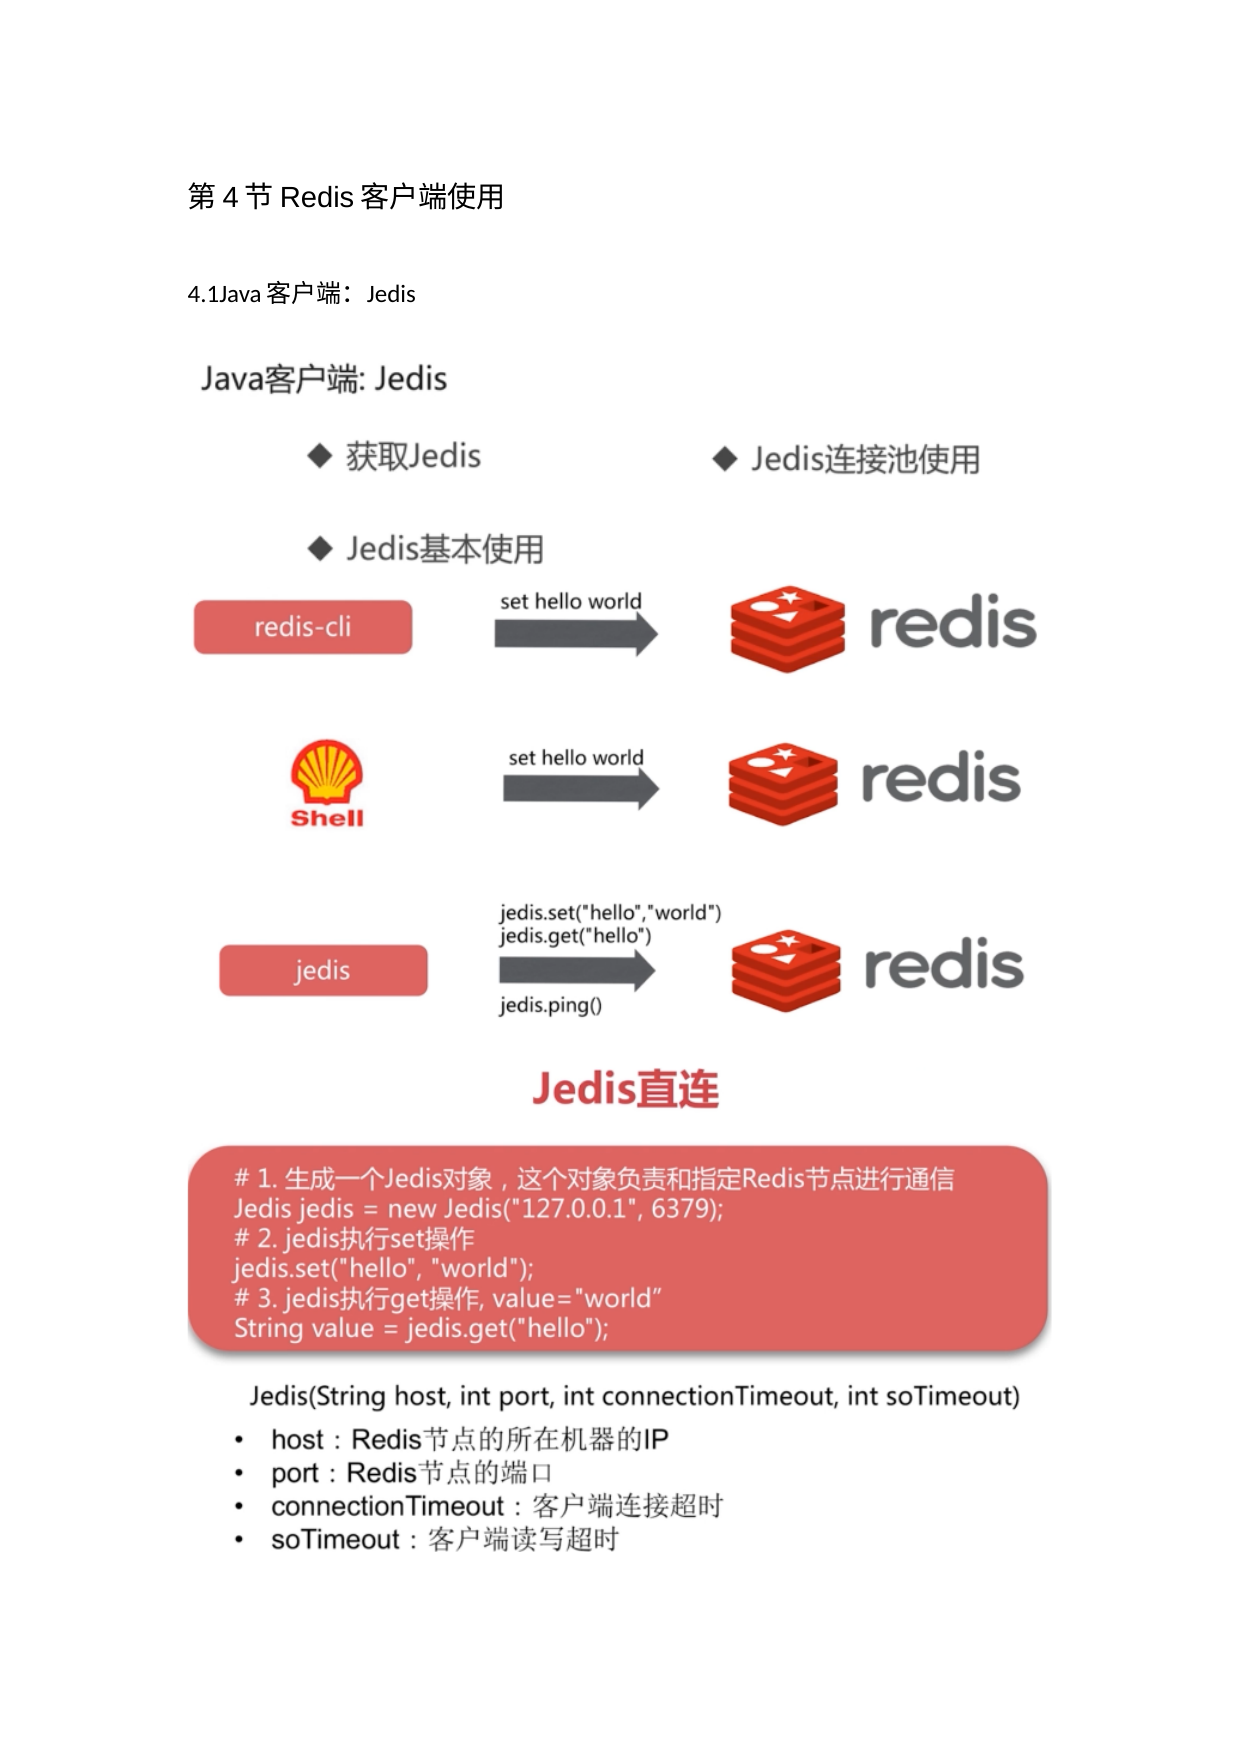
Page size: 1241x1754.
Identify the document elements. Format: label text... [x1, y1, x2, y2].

picture [187, 580, 1052, 680]
picture [187, 710, 1052, 1030]
subtitle 第4节Redis客户端使用 [187, 162, 1053, 227]
picture [187, 352, 1053, 572]
subtitle 4.1Java客户端：Jedis [187, 259, 1053, 324]
picture [187, 1067, 1052, 1552]
